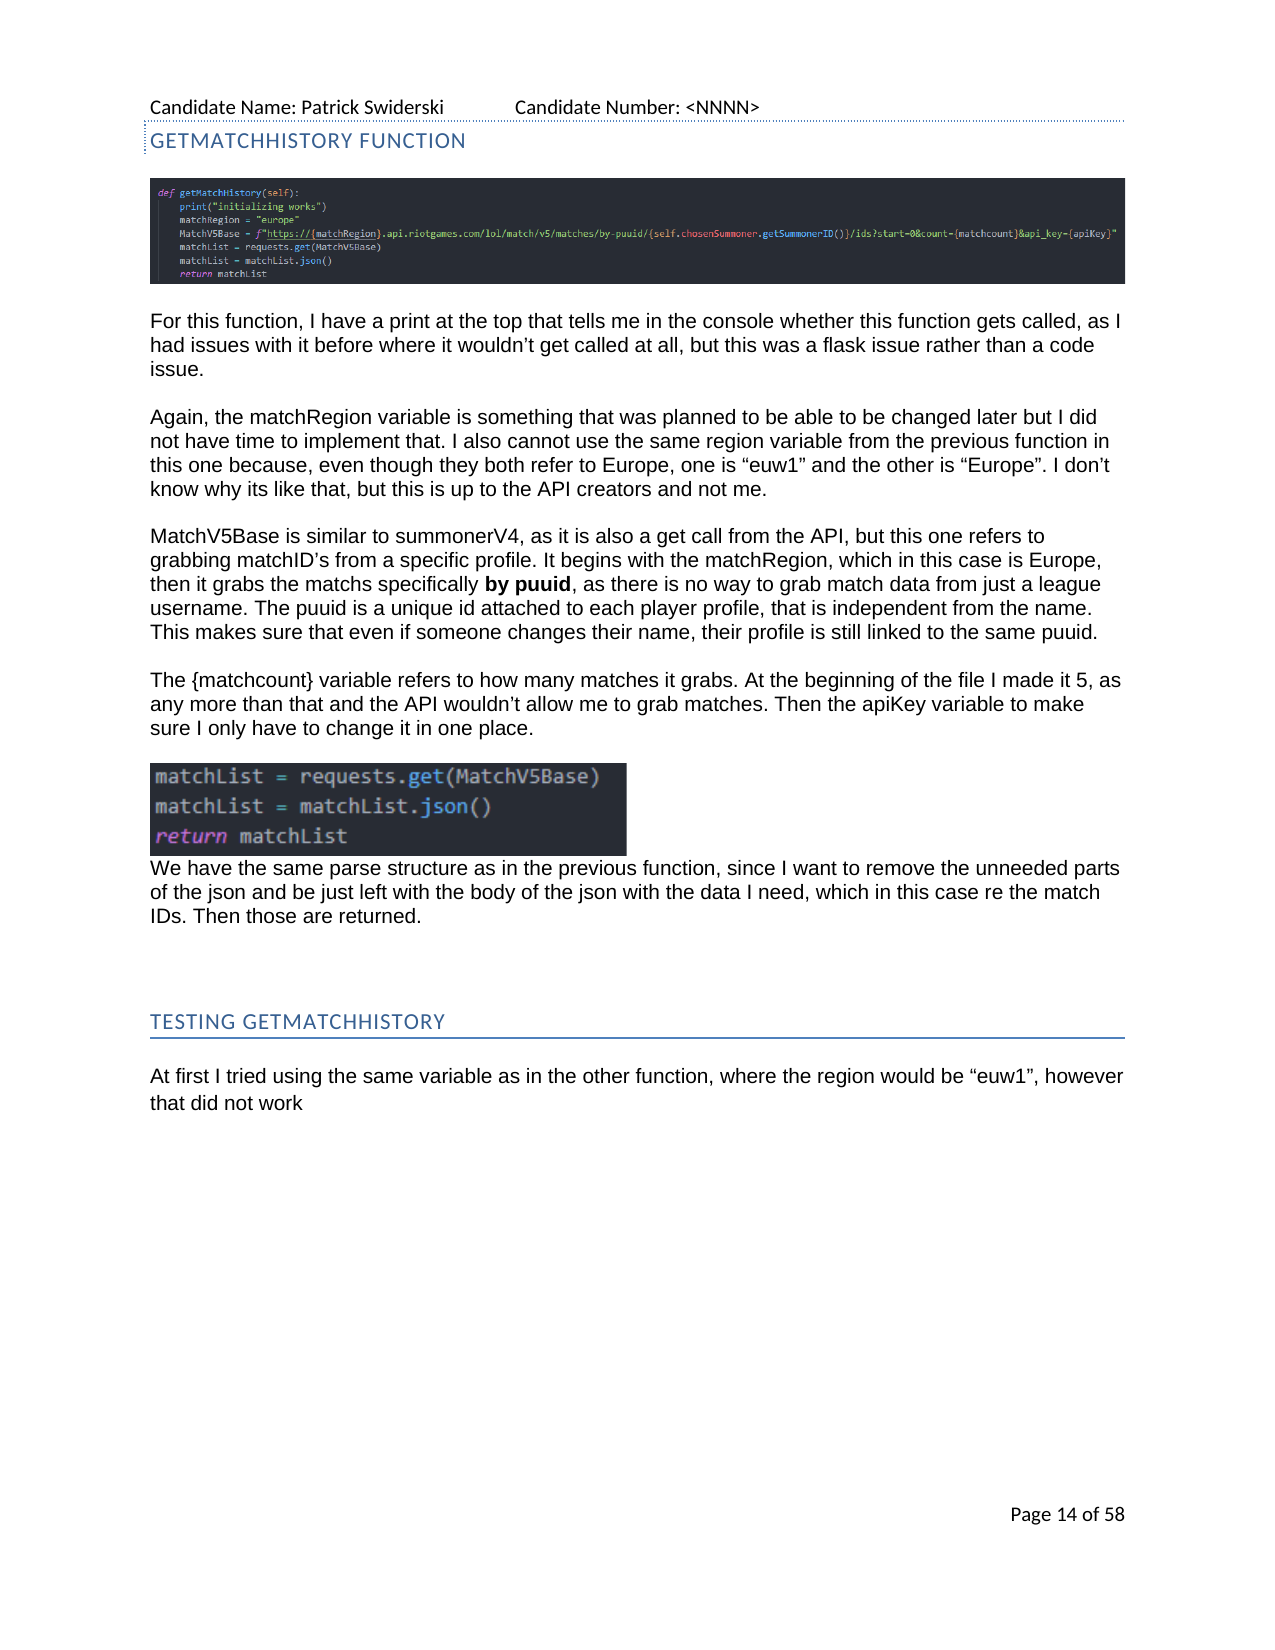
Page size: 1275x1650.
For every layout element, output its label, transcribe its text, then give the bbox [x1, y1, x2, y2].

text MatchV5Base is similar to summonerV4, as it is also a get call from the API, but this one refers to grabbing matchID’s from a specific profile. It begins with the matchRegion, which in this case is Europe, then it grabs the matchs specifically by puuid, as there is no way to grab match data from just a league username. The puuid is a unique id attached to each player profile, that is independent from the name. This makes sure that even if someone changes their name, their profile is still linked to the same puuid. [150, 524, 1125, 644]
subtitle Testing getMatchHistory [150, 1007, 1125, 1037]
picture [150, 763, 627, 856]
text We have the same parse structure as in the previous function, since I want to remove the unneeded parts of the json and be just left with the body of the json with the data I need, which in this case re the match IDs. Then those are returned. [150, 856, 1125, 928]
text At first I tried using the same variable as in the other function, where the region would be “euw1”, however that did not work [150, 1064, 1125, 1115]
text Again, the matchRegion variable is something that was planned to be able to be changed later but I did not have time to implement that. I also cannot use the same region variable from the previous function in this one because, even though they both refer to Europe, one is “euw1” and the other is “Europe”. I don’t know why its like that, but this is up to the API creators and not me. [150, 404, 1125, 500]
subtitle getMatchHistory function [144, 120, 1125, 154]
text The {matchcount} variable refers to how many matches it grabs. At the beginning of the file I made it 5, as any more than that and the API wouldn’t allow me to grab matches. Then the apiKey variable to make sure I only have to change it in one place. [150, 668, 1125, 740]
text For this function, I have a print at the top that tells me in the console whether this function gets called, as I had issues with it before where it wouldn’t get called at all, but this was a flask issue rather than a code issue. [150, 309, 1125, 381]
picture [150, 178, 1125, 284]
